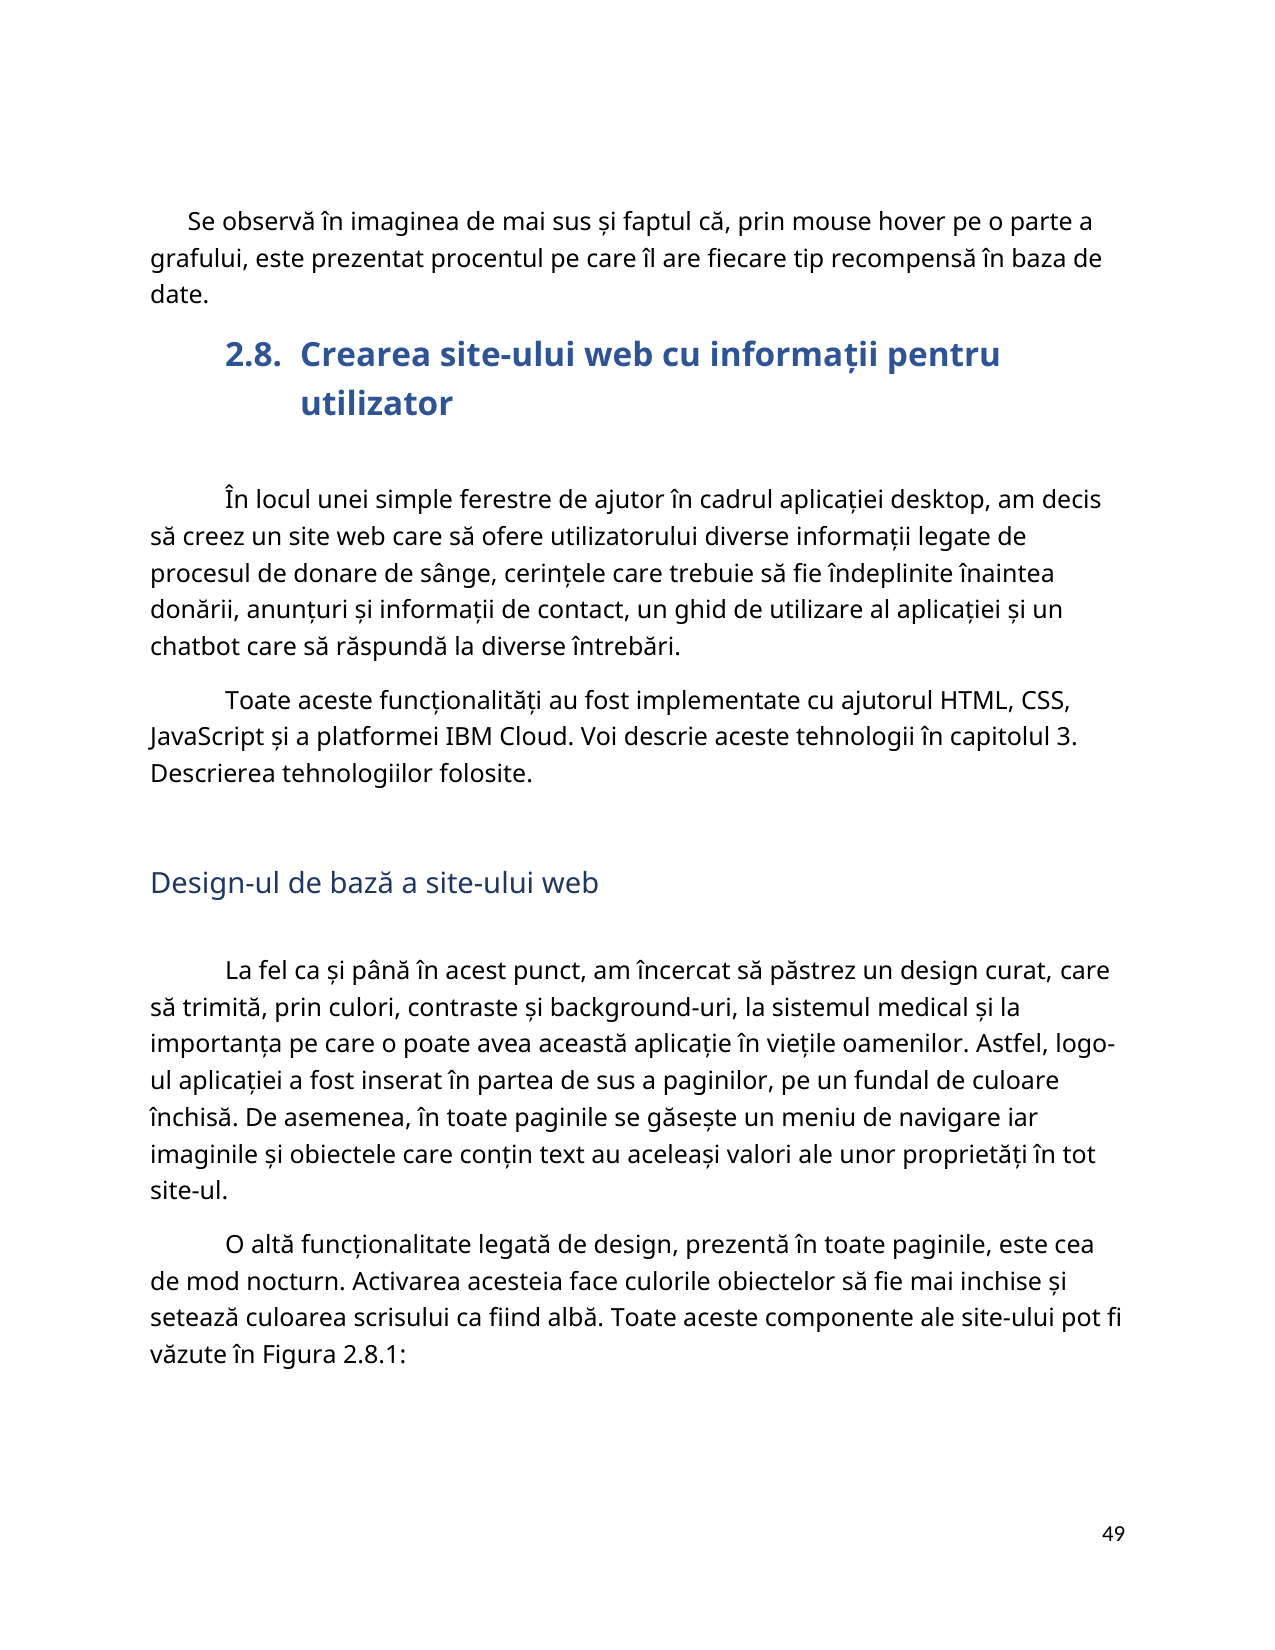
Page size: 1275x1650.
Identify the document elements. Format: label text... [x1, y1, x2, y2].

text La fel ca și până în acest punct, am încercat să păstrez un design curat, care să trimită, prin culori, contraste și background-uri, la sistemul medical și la importanța pe care o poate avea această aplicație în viețile oamenilor. Astfel, logo-ul aplicației a fost inserat în partea de sus a paginilor, pe un fundal de culoare închisă. De asemenea, în toate paginile se găsește un meniu de navigare iar imaginile și obiectele care conțin text au aceleași valori ale unor proprietăți în tot site-ul. [150, 952, 1125, 1207]
text Toate aceste funcționalități au fost implementate cu ajutorul HTML, CSS, JavaScript și a platformei IBM Cloud. Voi descrie aceste tehnologii în capitolul 3. Descrierea tehnologiilor folosite. [150, 682, 1125, 790]
subtitle Design-ul de bază a site-ului web [150, 863, 1125, 902]
subtitle Crearea site-ului web cu informații pentru utilizator [225, 330, 1125, 425]
text Se observă în imaginea de mai sus și faptul că, prin mouse hover pe o parte a grafului, este prezentat procentul pe care îl are fiecare tip recompensă în baza de date. [150, 203, 1125, 311]
text O altă funcționalitate legată de design, prezentă în toate paginile, este cea de mod nocturn. Activarea acesteia face culorile obiectelor să fie mai inchise și setează culoarea scrisului ca fiind albă. Toate aceste componente ale site-ului pot fi văzute în Figura 2.8.1: [150, 1226, 1125, 1371]
text În locul unei simple ferestre de ajutor în cadrul aplicației desktop, am decis să creez un site web care să ofere utilizatorului diverse informații legate de procesul de donare de sânge, cerințele care trebuie să fie îndeplinite înaintea donării, anunțuri și informații de contact, un ghid de utilizare al aplicației și un chatbot care să răspundă la diverse întrebări. [150, 482, 1125, 663]
